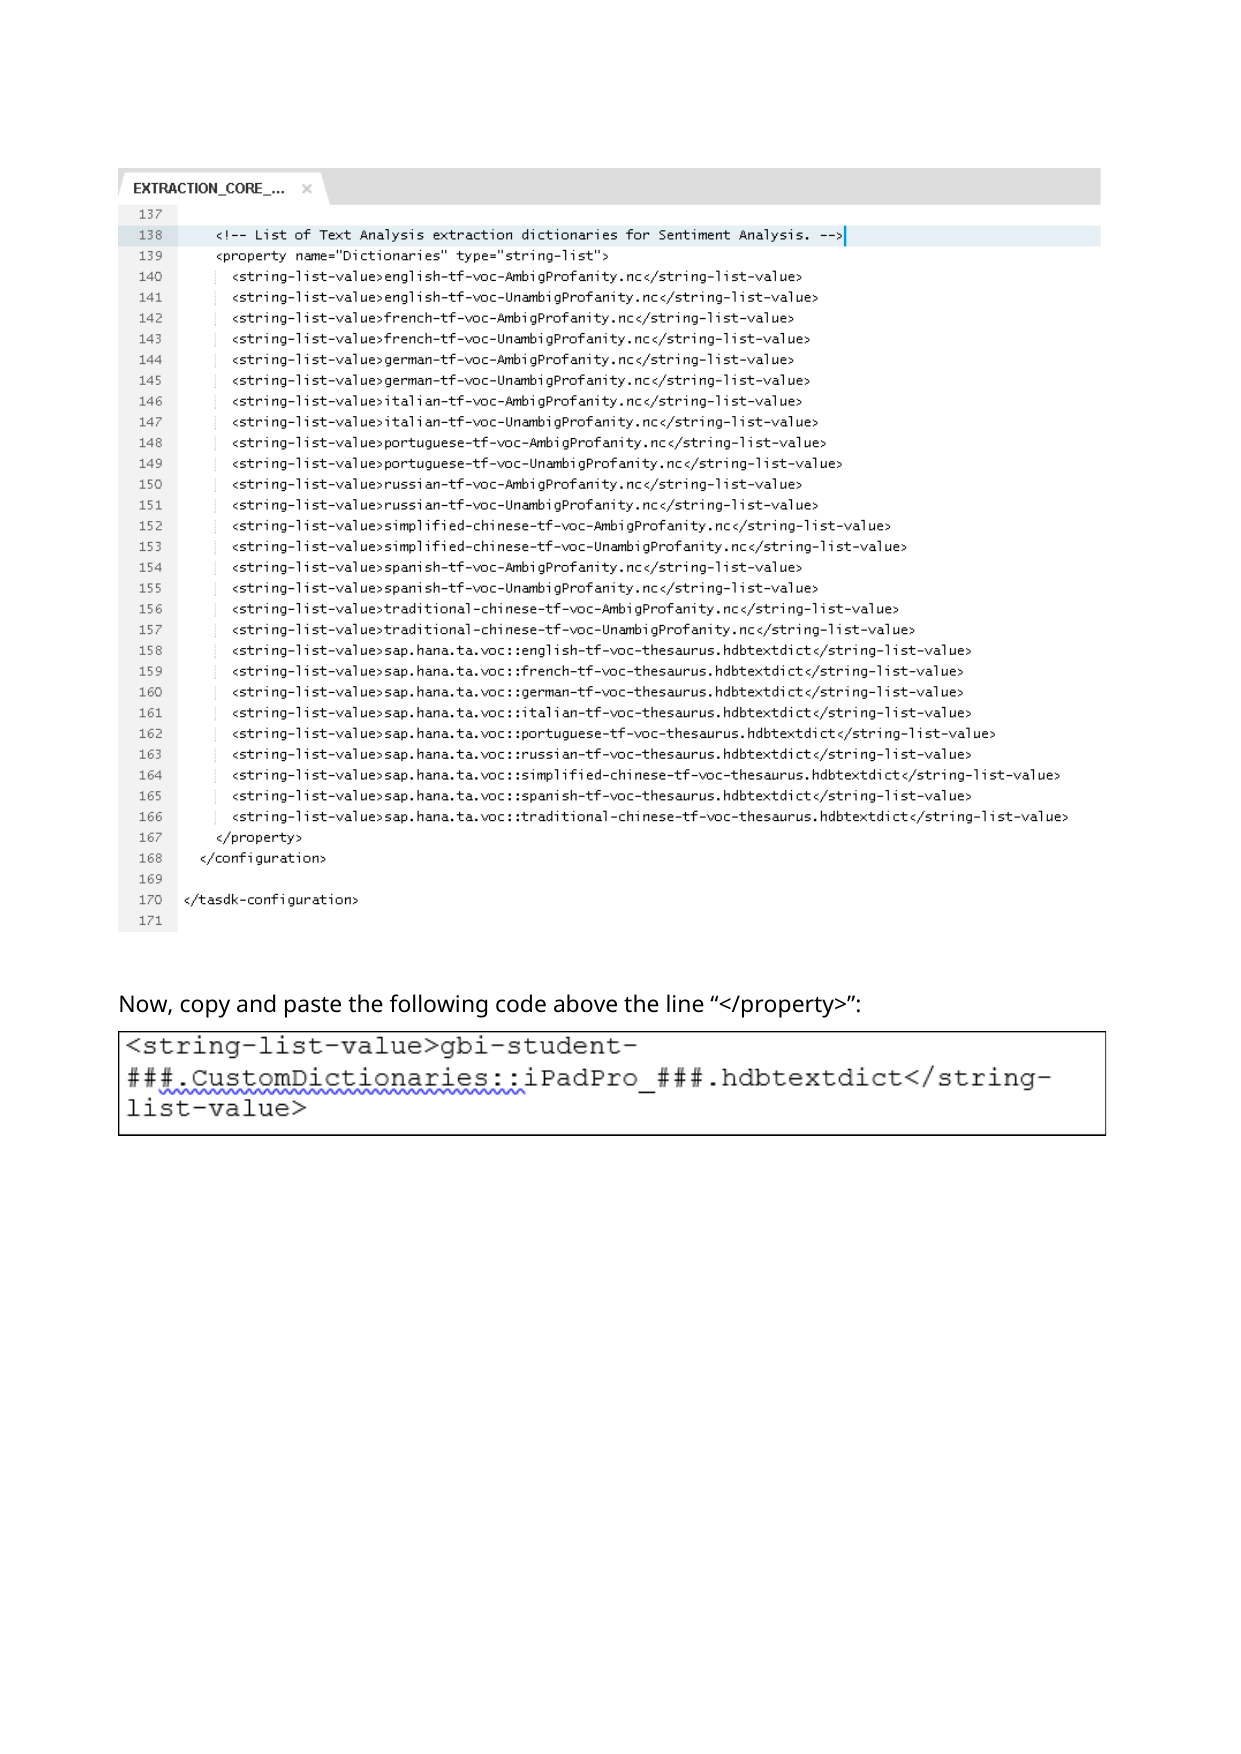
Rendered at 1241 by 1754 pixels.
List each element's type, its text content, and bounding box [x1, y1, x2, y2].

picture [118, 1031, 1107, 1136]
picture [118, 168, 1101, 932]
text Now, copy and paste the following code above the line “</property>”: [118, 988, 1106, 1019]
